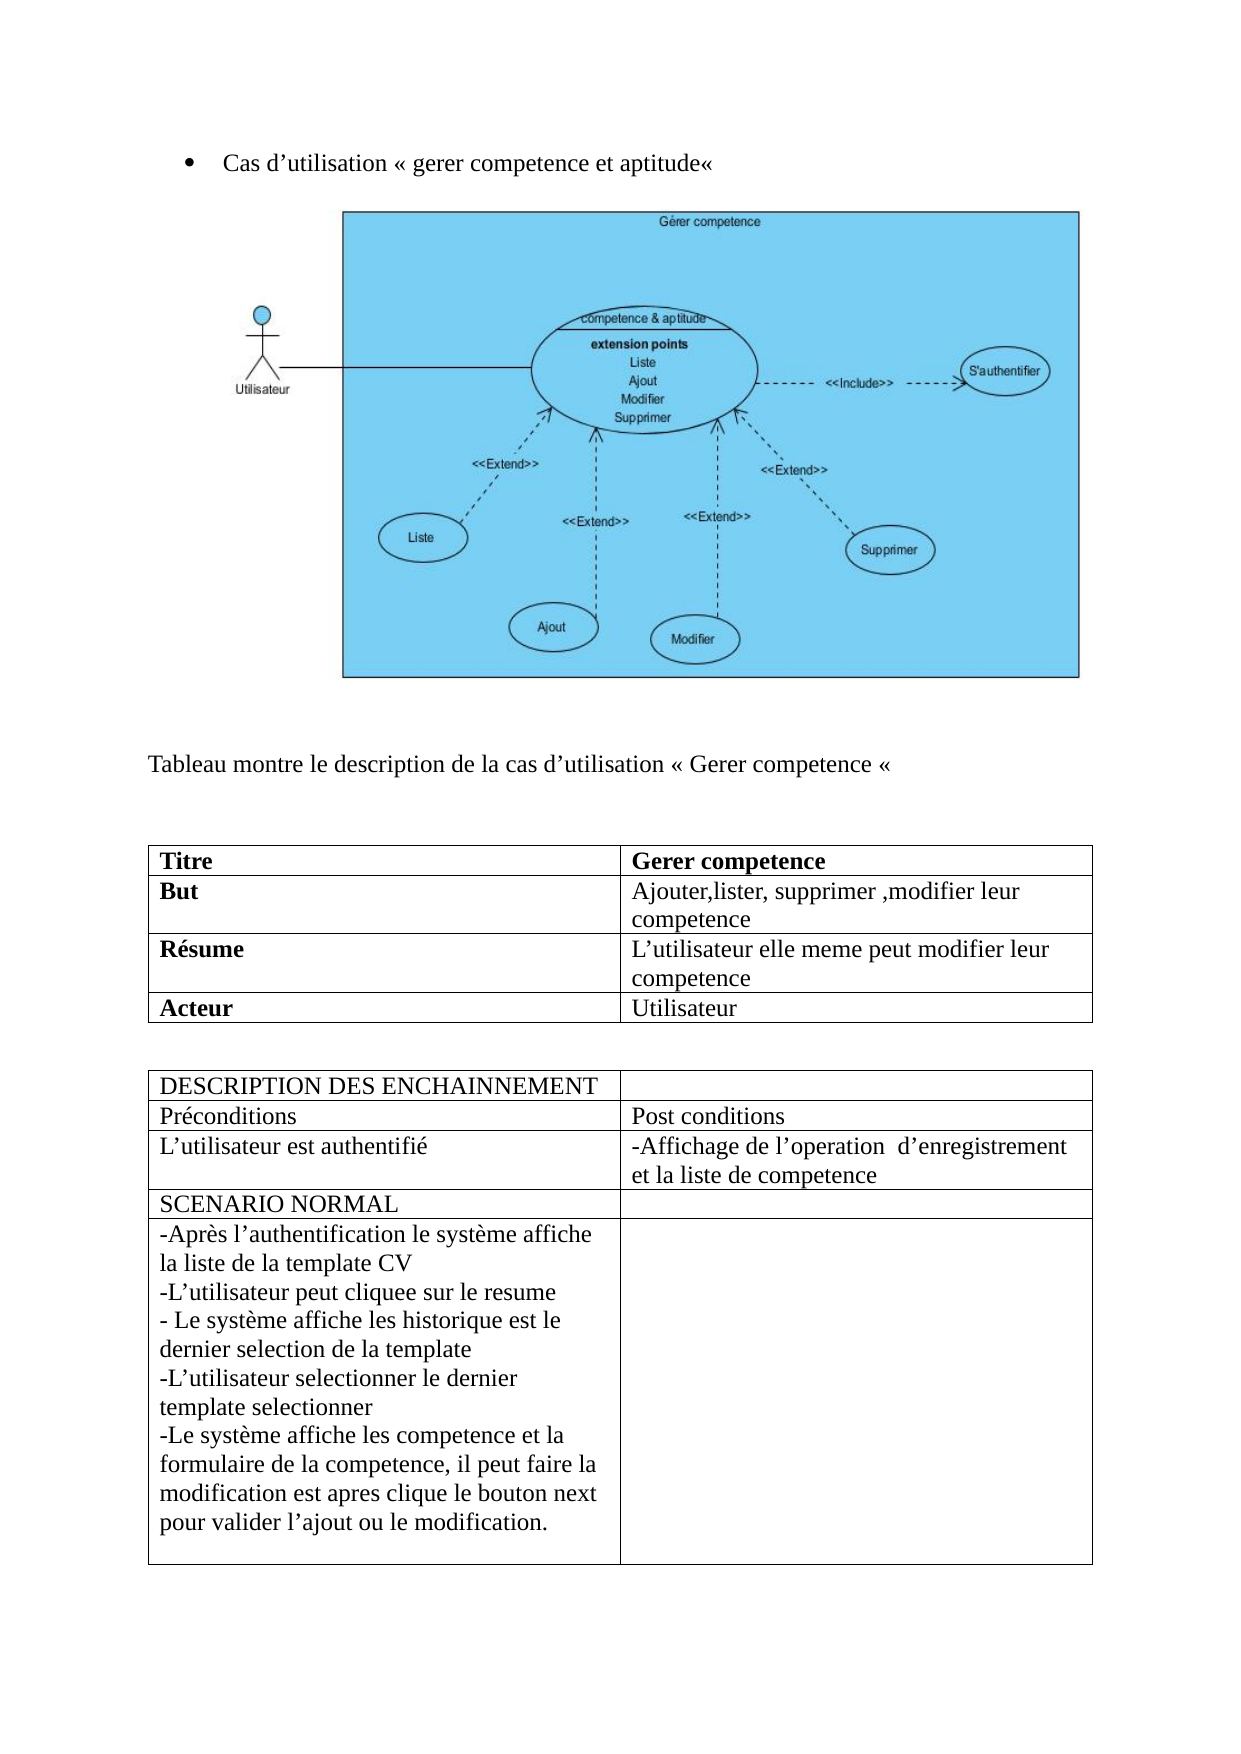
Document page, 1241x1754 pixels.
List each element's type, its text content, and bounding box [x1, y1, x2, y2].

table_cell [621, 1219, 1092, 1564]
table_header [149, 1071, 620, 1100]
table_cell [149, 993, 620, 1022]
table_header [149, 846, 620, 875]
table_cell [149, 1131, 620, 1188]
picture [222, 209, 1084, 683]
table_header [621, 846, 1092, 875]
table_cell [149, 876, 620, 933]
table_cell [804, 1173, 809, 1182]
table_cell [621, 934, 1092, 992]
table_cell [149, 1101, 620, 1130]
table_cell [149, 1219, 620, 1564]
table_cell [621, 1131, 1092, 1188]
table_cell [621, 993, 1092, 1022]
list Cas d’utilisation « gerer competence et aptitude« [185, 148, 1093, 176]
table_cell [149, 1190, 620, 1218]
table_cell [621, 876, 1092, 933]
text Tableau montre le description de la cas d’utilisation « Gerer competence « [148, 749, 1093, 778]
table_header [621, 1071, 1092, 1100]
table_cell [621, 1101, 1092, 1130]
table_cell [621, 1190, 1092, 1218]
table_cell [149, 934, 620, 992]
